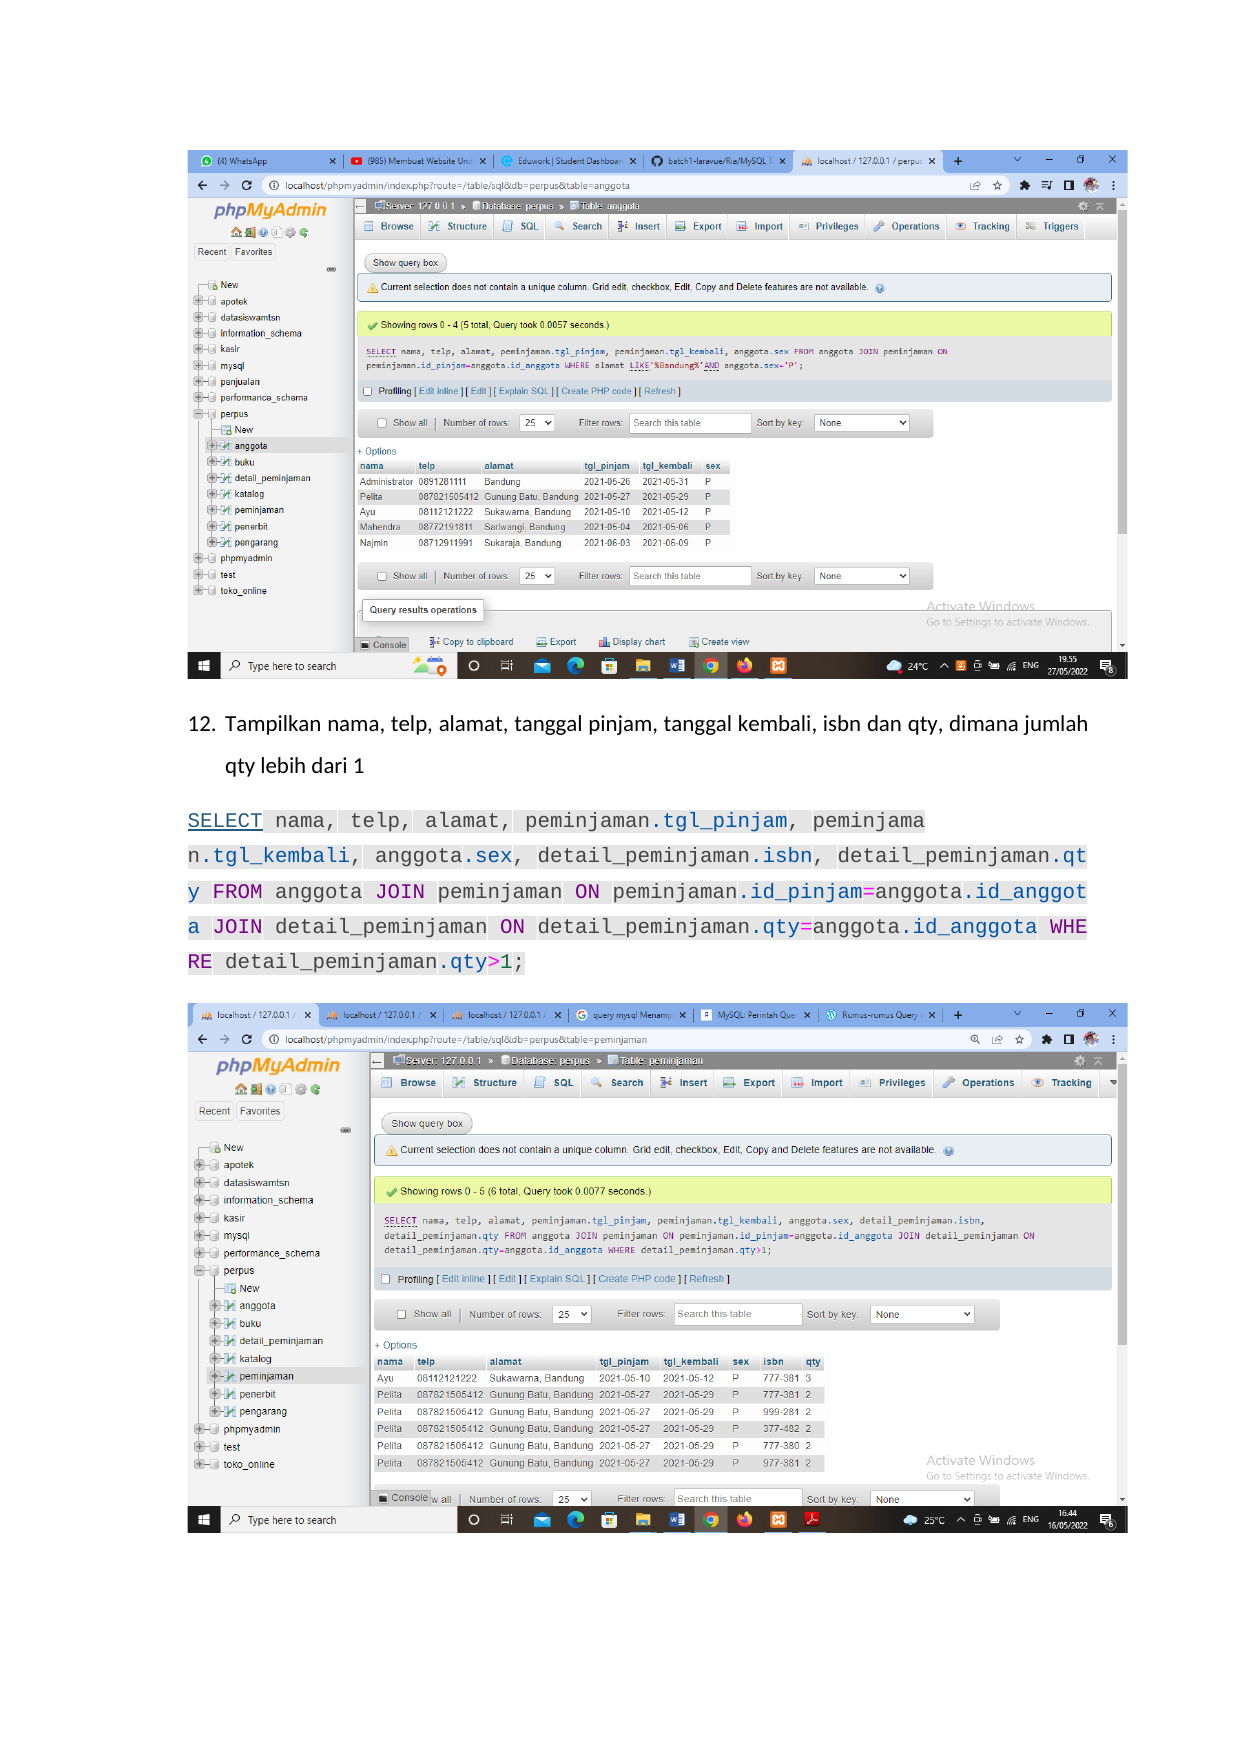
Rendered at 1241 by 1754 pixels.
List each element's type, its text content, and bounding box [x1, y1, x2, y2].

list Tampilkan nama, telp, alamat, tanggal pinjam, tanggal kembali, isbn dan qty, dimana jumlah qty lebih dari 1 [187, 709, 1090, 779]
text SELECT nama, telp, alamat, peminjaman.tgl_pinjam, peminjaman.tgl_kembali, anggota.sex, detail_peminjaman.isbn, detail_peminjaman.qty FROM anggota JOIN peminjaman ON peminjaman.id_pinjam=anggota.id_anggota JOIN detail_peminjaman ON detail_peminjaman.qty=anggota.id_anggota WHERE detail_peminjaman.qty>1; [187, 810, 1090, 975]
picture [187, 150, 1128, 679]
picture [187, 1003, 1128, 1533]
